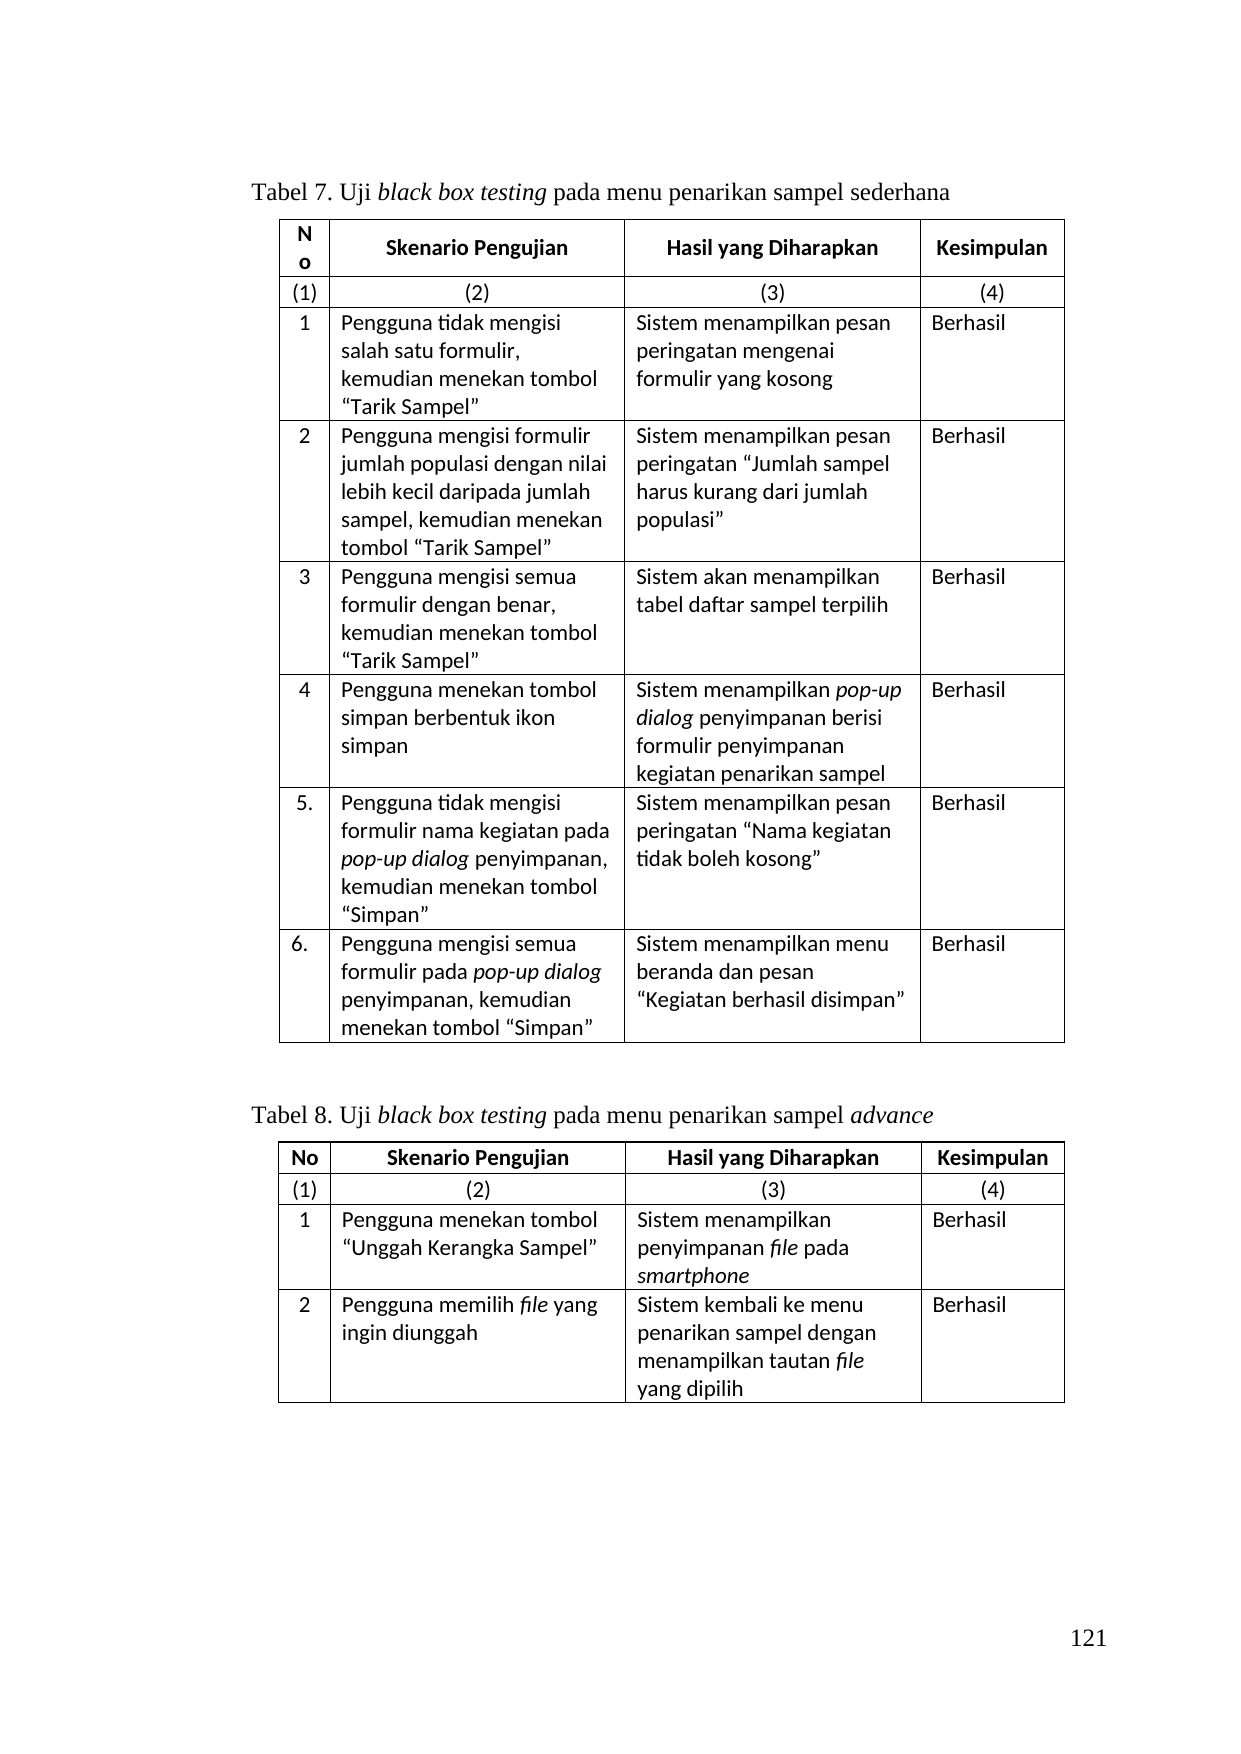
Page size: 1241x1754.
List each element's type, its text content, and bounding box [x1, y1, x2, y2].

table_cell Berhasil [921, 421, 1064, 561]
table_cell Pengguna memilih file yang ingin diunggah [331, 1290, 625, 1402]
table_cell Sistem menampilkan pesan peringatan “Jumlah sampel harus kurang dari jumlah populasi” [625, 421, 920, 561]
table_cell Sistem akan menampilkan tabel daftar sampel terpilih [625, 562, 920, 674]
table_cell Pengguna tidak mengisi formulir nama kegiatan pada pop-up dialog penyimpanan, kemudian menekan tombol “Simpan” [330, 788, 624, 928]
table_header Skenario Pengujian [330, 220, 624, 276]
table_cell Pengguna menekan tombol “Unggah Kerangka Sampel” [331, 1205, 625, 1289]
table_cell Sistem menampilkan pop-up dialog penyimpanan berisi formulir penyimpanan kegiatan penarikan sampel [625, 675, 920, 787]
table_cell (3) [625, 277, 920, 307]
table_cell (1) [279, 1174, 330, 1204]
table_header Hasil yang Diharapkan [626, 1143, 921, 1173]
table_cell (3) [626, 1174, 921, 1204]
table_cell (1) [280, 277, 329, 307]
table_cell Pengguna mengisi semua formulir dengan benar, kemudian menekan tombol “Tarik Sampel” [330, 562, 624, 674]
table_header Kesimpulan [922, 1143, 1064, 1173]
table_cell (4) [922, 1174, 1064, 1204]
table_cell (2) [331, 1174, 625, 1204]
table_cell 1 [280, 308, 329, 420]
table_header No [279, 1143, 330, 1173]
table_header Skenario Pengujian [331, 1143, 625, 1173]
table_cell Sistem menampilkan pesan peringatan mengenai formulir yang kosong [625, 308, 920, 420]
table_cell Sistem menampilkan menu beranda dan pesan “Kegiatan berhasil disimpan” [625, 930, 920, 1042]
table_cell Pengguna mengisi semua formulir pada pop-up dialog penyimpanan, kemudian menekan tombol “Simpan” [330, 930, 624, 1042]
table_cell Sistem kembali ke menu penarikan sampel dengan menampilkan tautan file yang dipilih [626, 1290, 921, 1402]
table_cell 2 [279, 1290, 330, 1402]
table_cell 6. [280, 930, 329, 1042]
table_header Kesimpulan [921, 220, 1064, 276]
table_cell (2) [330, 277, 624, 307]
table_cell Sistem menampilkan penyimpanan file pada smartphone [626, 1205, 921, 1289]
table_cell 1 [279, 1205, 330, 1289]
table_header Hasil yang Diharapkan [625, 220, 920, 276]
table_cell Pengguna mengisi formulir jumlah populasi dengan nilai lebih kecil daripada jumlah sampel, kemudian menekan tombol “Tarik Sampel” [330, 421, 624, 561]
table_cell Berhasil [922, 1290, 1064, 1402]
table_cell Berhasil [922, 1205, 1064, 1289]
table_cell Pengguna menekan tombol simpan berbentuk ikon simpan [330, 675, 624, 787]
table_cell 4 [280, 675, 329, 787]
table_cell Sistem menampilkan pesan peringatan “Nama kegiatan tidak boleh kosong” [625, 788, 920, 928]
table_cell Berhasil [921, 930, 1064, 1042]
table_cell Berhasil [921, 788, 1064, 928]
table_cell Berhasil [921, 675, 1064, 787]
table_cell Berhasil [921, 308, 1064, 420]
table_cell 5. [280, 788, 329, 928]
table_header No [280, 220, 329, 276]
table_cell (4) [921, 277, 1064, 307]
table_cell 2 [280, 421, 329, 561]
table_cell 3 [280, 562, 329, 674]
table_cell Berhasil [921, 562, 1064, 674]
table_cell Pengguna tidak mengisi salah satu formulir, kemudian menekan tombol “Tarik Sampel” [330, 308, 624, 420]
